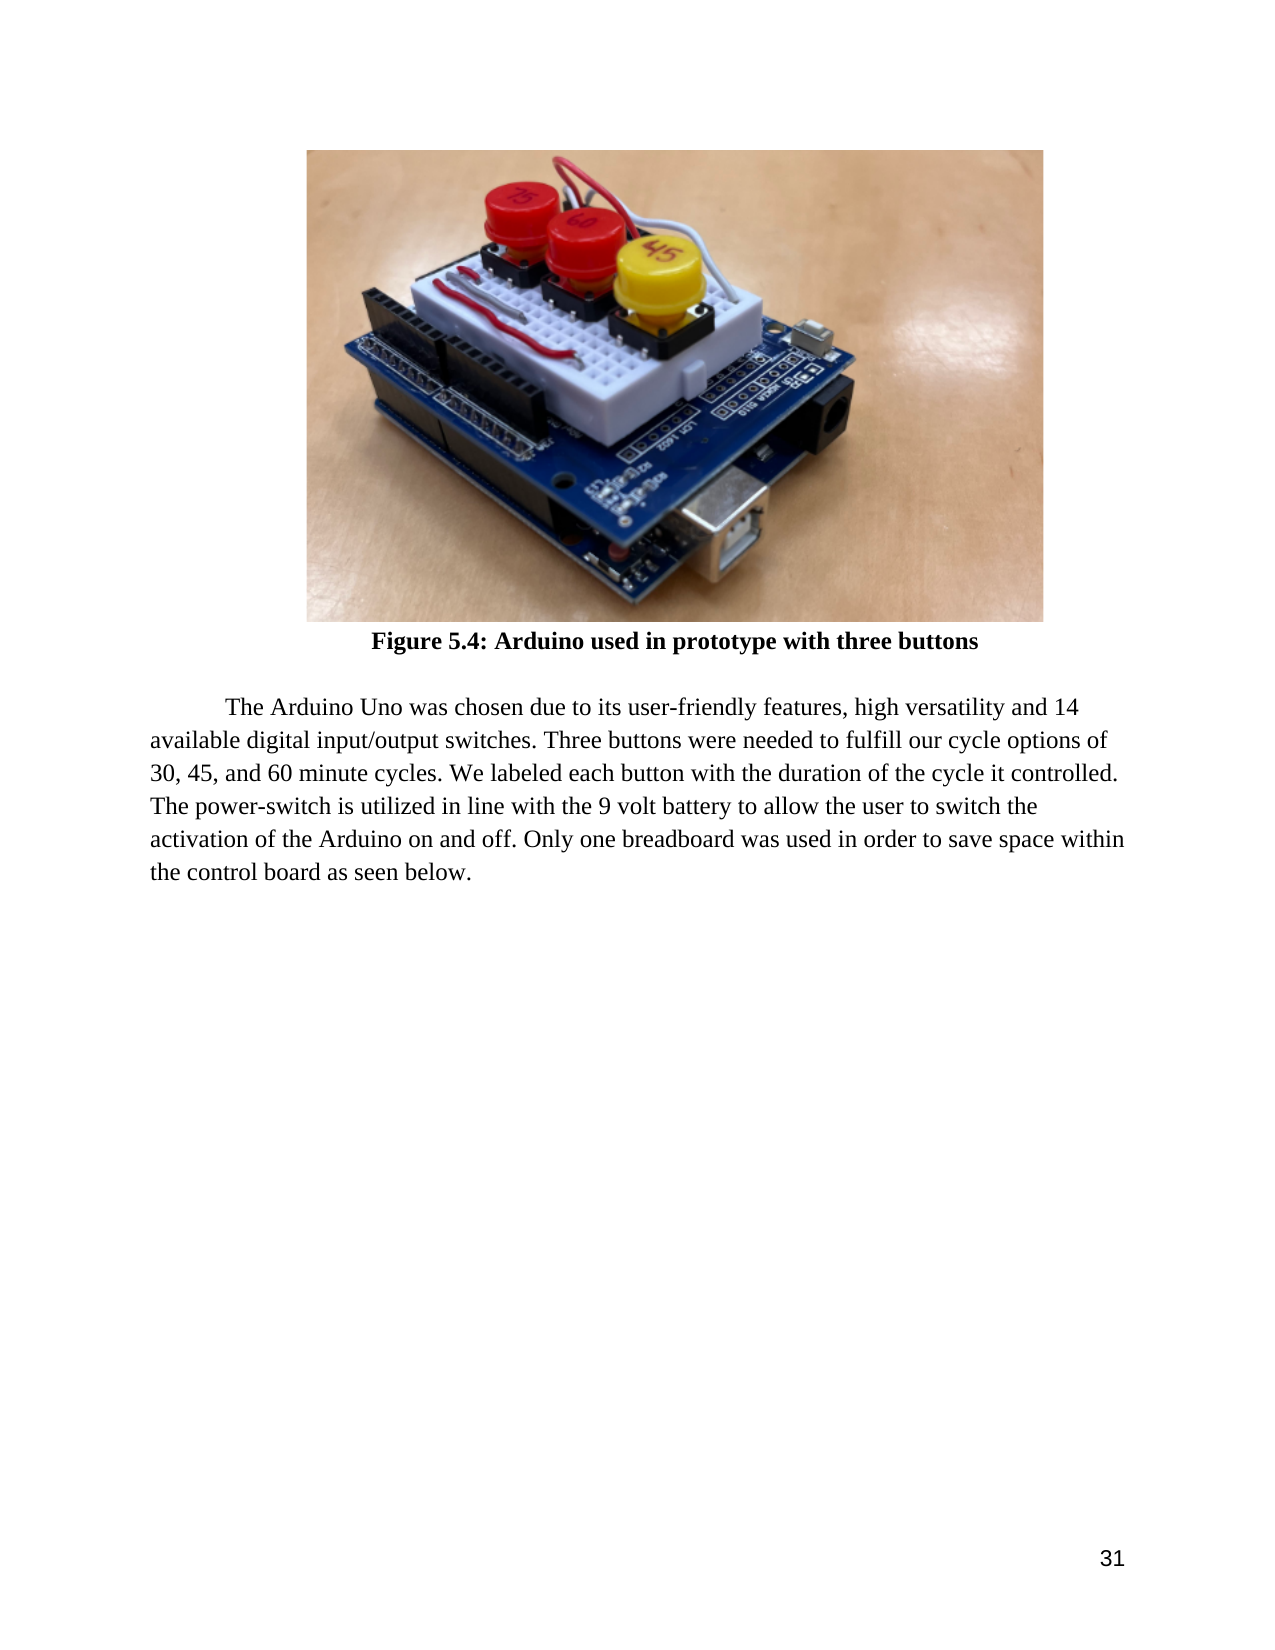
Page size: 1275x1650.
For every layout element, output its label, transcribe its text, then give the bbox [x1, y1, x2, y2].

text Figure 5.4: Arduino used in prototype with three buttons [150, 626, 1125, 655]
picture [306, 150, 1044, 622]
text The Arduino Uno was chosen due to its user-friendly features, high versatility and 14 available digital input/output switches. Three buttons were needed to fulfill our cycle options of 30, 45, and 60 minute cycles. We labeled each button with the duration of the cycle it controlled. The power-switch is utilized in line with the 9 volt battery to allow the user to switch the activation of the Arduino on and off. Only one breadboard was used in order to save space within the control board as seen below. [150, 692, 1125, 886]
